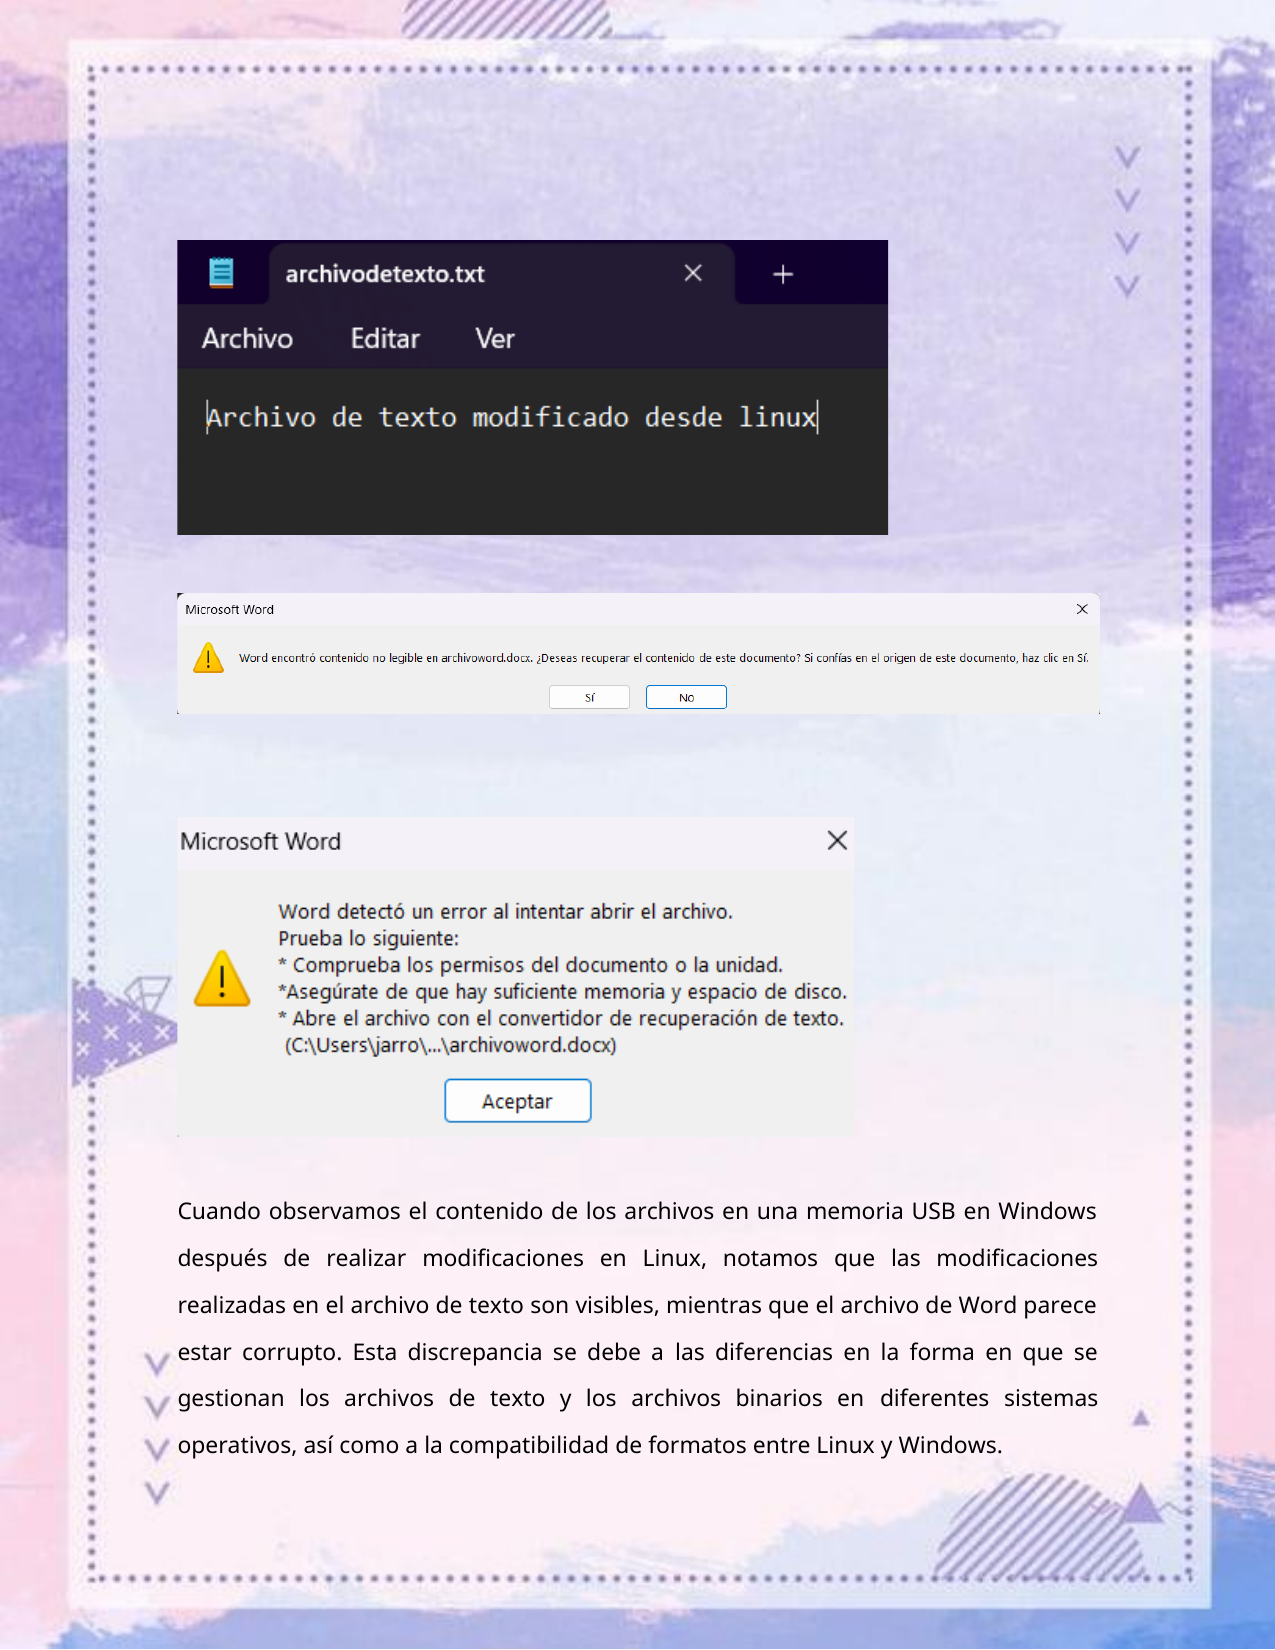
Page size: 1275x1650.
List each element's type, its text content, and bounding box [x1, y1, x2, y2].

text Cuando observamos el contenido de los archivos en una memoria USB en Windows después de realizar modificaciones en Linux, notamos que las modificaciones realizadas en el archivo de texto son visibles, mientras que el archivo de Word parece estar corrupto. Esta discrepancia se debe a las diferencias en la forma en que se gestionan los archivos de texto y los archivos binarios en diferentes sistemas operativos, así como a la compatibilidad de formatos entre Linux y Windows. [177, 1195, 1098, 1461]
picture [0, 0, 1275, 1649]
